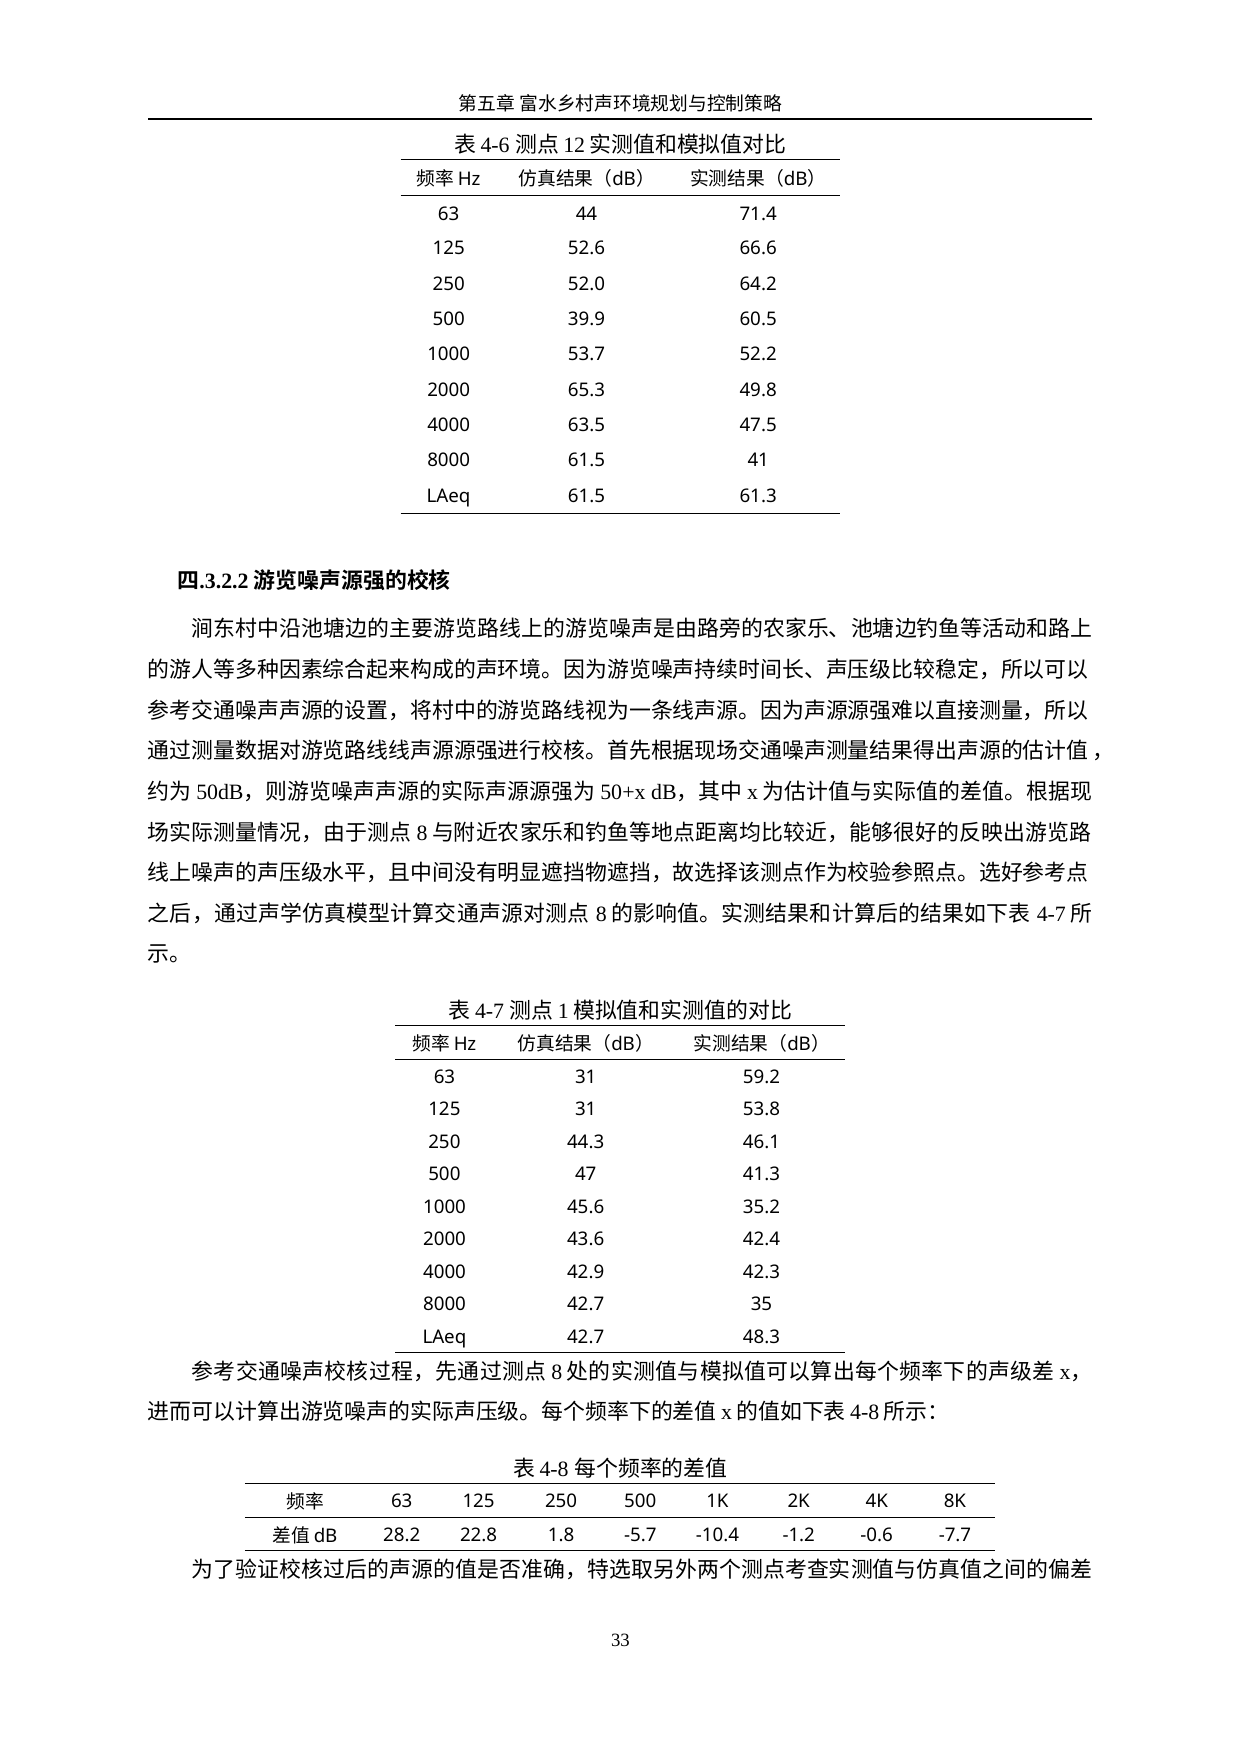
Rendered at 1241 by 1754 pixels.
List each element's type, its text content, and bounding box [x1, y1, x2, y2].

table_cell 60.5 [676, 301, 839, 336]
table_cell 250 [401, 265, 496, 301]
text 表4-6 测点12实测值和模拟值对比 [148, 127, 1092, 159]
table_cell 52.2 [676, 336, 839, 371]
table_header 频率 [245, 1484, 364, 1517]
table_cell 28.2 [365, 1518, 438, 1550]
table_cell 43.6 [493, 1222, 678, 1255]
table_cell 48.3 [678, 1320, 845, 1352]
table_cell 125 [401, 230, 496, 265]
table_cell 52.6 [496, 230, 676, 265]
table_header 8K [914, 1484, 995, 1517]
table_cell 47 [493, 1157, 678, 1190]
table_cell 41.3 [678, 1157, 845, 1190]
text 表4-7 测点1模拟值和实测值的对比 [148, 993, 1092, 1025]
table_cell 49.8 [676, 371, 839, 406]
table_cell 44.3 [493, 1125, 678, 1157]
text 游览噪声源强的校核 [177, 562, 1092, 595]
table_cell 42.7 [493, 1320, 678, 1352]
table_cell 63 [401, 196, 496, 230]
table_cell 47.5 [676, 406, 839, 442]
table_cell 1000 [395, 1190, 493, 1222]
table_cell 500 [401, 301, 496, 336]
table_cell 41 [676, 442, 839, 477]
table_cell 250 [395, 1125, 493, 1157]
table_header 频率Hz [401, 160, 496, 194]
table_header 仿真结果（dB） [493, 1026, 678, 1059]
table_cell 差值dB [245, 1518, 364, 1550]
table_cell -7.7 [914, 1518, 995, 1550]
table_cell 31 [493, 1092, 678, 1125]
table_header 实测结果（dB） [676, 160, 839, 194]
table_cell -5.7 [604, 1518, 677, 1550]
table_cell 2000 [395, 1222, 493, 1255]
table_cell 8000 [395, 1287, 493, 1320]
table_cell 66.6 [676, 230, 839, 265]
table_cell 64.2 [676, 265, 839, 301]
table_cell 52.0 [496, 265, 676, 301]
table_header 125 [439, 1484, 518, 1517]
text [148, 1551, 1092, 1584]
table_cell -10.4 [677, 1518, 758, 1550]
table_cell -1.2 [758, 1518, 839, 1550]
table_cell -0.6 [839, 1518, 914, 1550]
table_cell 59.2 [678, 1060, 845, 1092]
text 参考交通噪声校核过程，先通过测点8处的实测值与模拟值可以算出每个频率下的声级差x，进而可以计算出游览噪声的实际声压级。每个频率下的差值x的值如下表4-8所示： [148, 1353, 1092, 1426]
table_cell 71.4 [676, 196, 839, 230]
table_cell 53.8 [678, 1092, 845, 1125]
table_header 1K [677, 1484, 758, 1517]
table_cell 61.3 [676, 477, 839, 512]
table_cell 35.2 [678, 1190, 845, 1222]
table_cell 31 [493, 1060, 678, 1092]
table_cell 42.7 [493, 1287, 678, 1320]
table_cell 53.7 [496, 336, 676, 371]
table_header 2K [758, 1484, 839, 1517]
table_header 500 [604, 1484, 677, 1517]
table_header 频率Hz [395, 1026, 493, 1059]
table_cell 65.3 [496, 371, 676, 406]
table_cell 39.9 [496, 301, 676, 336]
table_header 实测结果（dB） [678, 1026, 845, 1059]
table_cell 4000 [401, 406, 496, 442]
table_cell 42.4 [678, 1222, 845, 1255]
text 涧东村中沿池塘边的主要游览路线上的游览噪声是由路旁的农家乐、池塘边钓鱼等活动和路上的游人等多种因素综合起来构成的声环境。因为游览噪声持续时间长、声压级比较稳定，所以可以参考交通噪声声源的设置，将村中的游览路线视为一条线声源。因为声源源强难以直接测量，所以通过测量数据对游览路线线声源源强进行校核。首先根据现场交通噪声测量结果得出声源的估计值，约为50dB，则游览噪声声源的实际声源源强为50+x dB，其中x为估计值与实际值的差值。根据现场实际测量情况，由于测点8与附近农家乐和钓鱼等地点距离均比较近，能够很好的反映出游览路线上噪声的声压级水平，且中间没有明显遮挡物遮挡，故选择该测点作为校验参照点。选好参考点之后，通过声学仿真模型计算交通声源对测点8的影响值。实测结果和计算后的结果如下表4-7所示。 [148, 611, 1092, 968]
text 表4-8 每个频率的差值 [148, 1451, 1092, 1483]
table_cell 22.8 [439, 1518, 518, 1550]
table_cell 44 [496, 196, 676, 230]
table_cell 4000 [395, 1255, 493, 1287]
table_header 250 [518, 1484, 603, 1517]
table_cell 45.6 [493, 1190, 678, 1222]
table_cell 125 [395, 1092, 493, 1125]
table_cell 63.5 [496, 406, 676, 442]
table_cell 61.5 [496, 442, 676, 477]
table_cell LAeq [395, 1320, 493, 1352]
table_cell 8000 [401, 442, 496, 477]
table_cell 35 [678, 1287, 845, 1320]
table_cell 500 [395, 1157, 493, 1190]
table_header 4K [839, 1484, 914, 1517]
table_cell 42.3 [678, 1255, 845, 1287]
table_header 63 [365, 1484, 438, 1517]
table_cell 42.9 [493, 1255, 678, 1287]
table_cell 46.1 [678, 1125, 845, 1157]
table_cell 1000 [401, 336, 496, 371]
table_header 仿真结果（dB） [496, 160, 676, 194]
table_cell 1.8 [518, 1518, 603, 1550]
table_cell 63 [395, 1060, 493, 1092]
table_cell 61.5 [496, 477, 676, 512]
table_cell 2000 [401, 371, 496, 406]
table_cell LAeq [401, 477, 496, 512]
